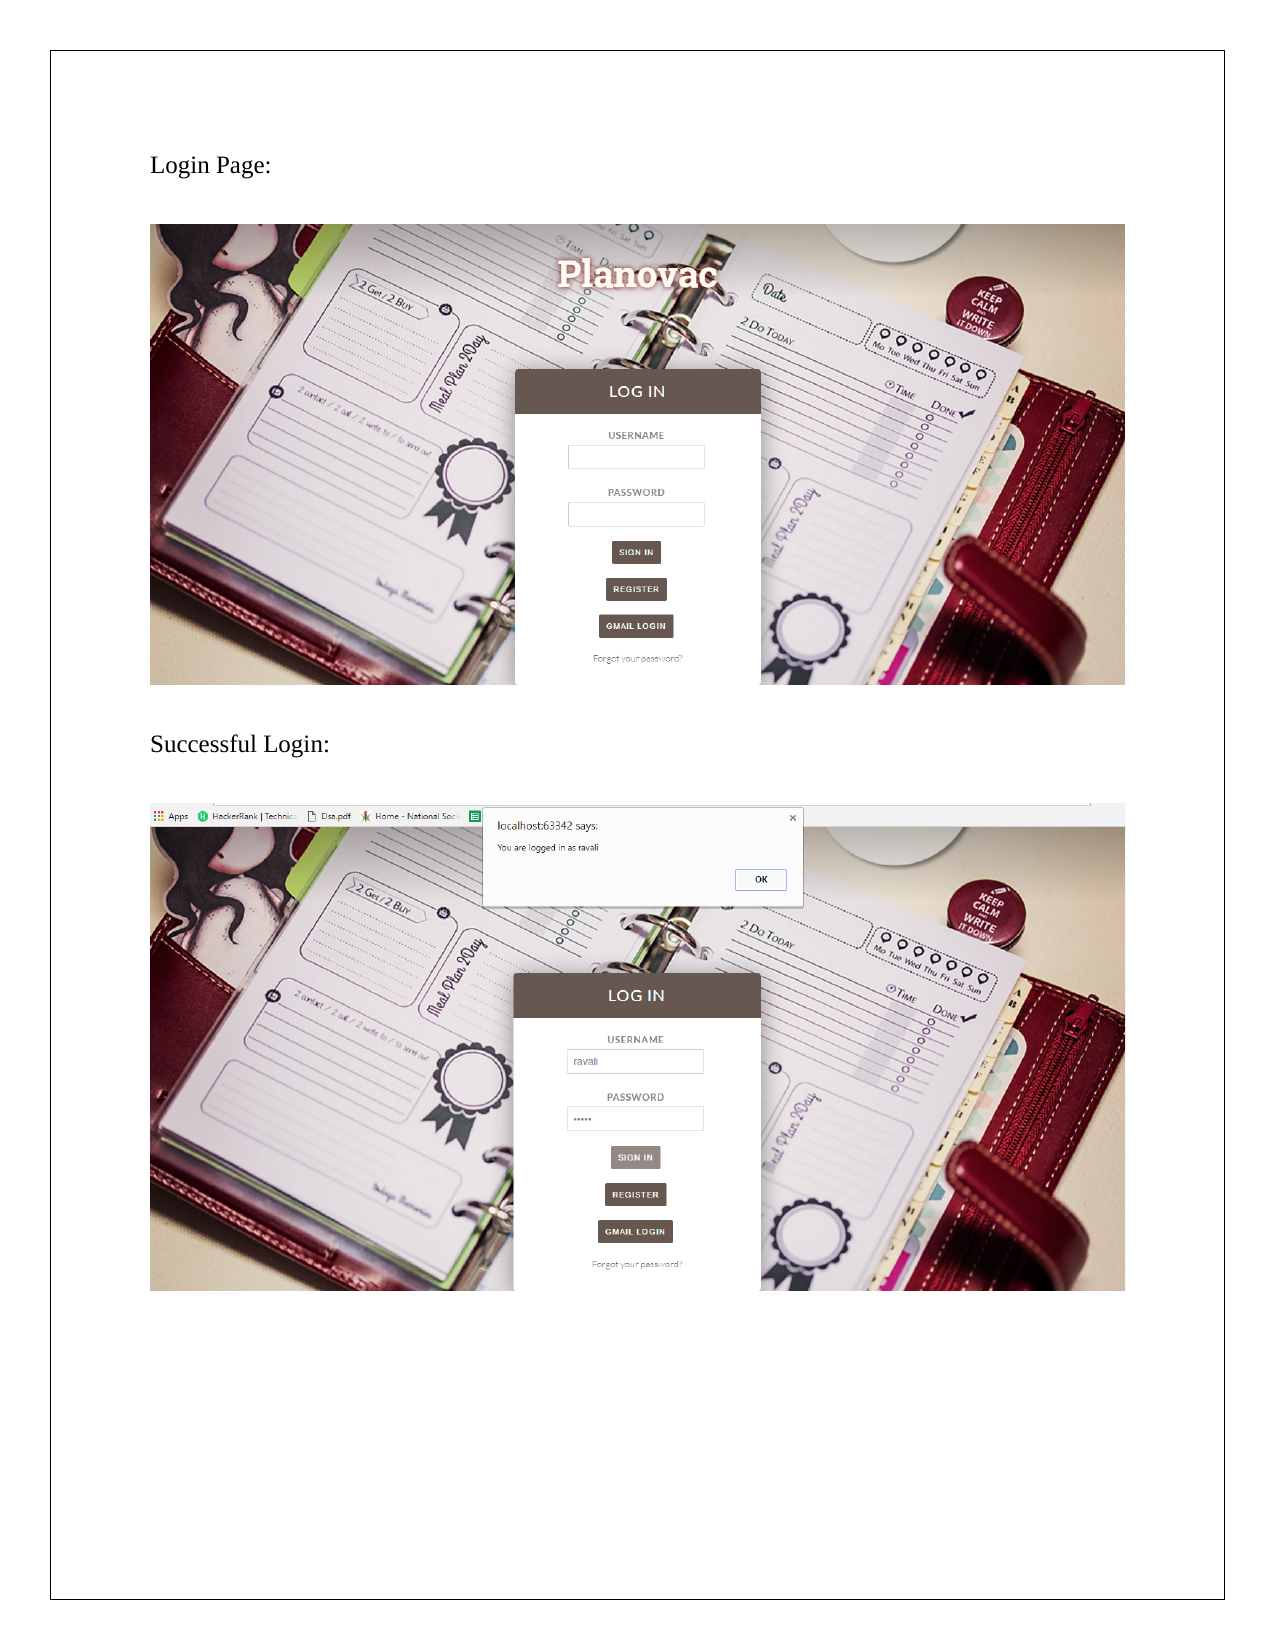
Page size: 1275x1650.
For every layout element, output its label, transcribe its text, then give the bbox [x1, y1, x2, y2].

picture [150, 803, 1125, 1291]
picture [150, 224, 1125, 685]
text Login Page: [150, 150, 1125, 179]
text Successful Login: [150, 729, 1125, 758]
